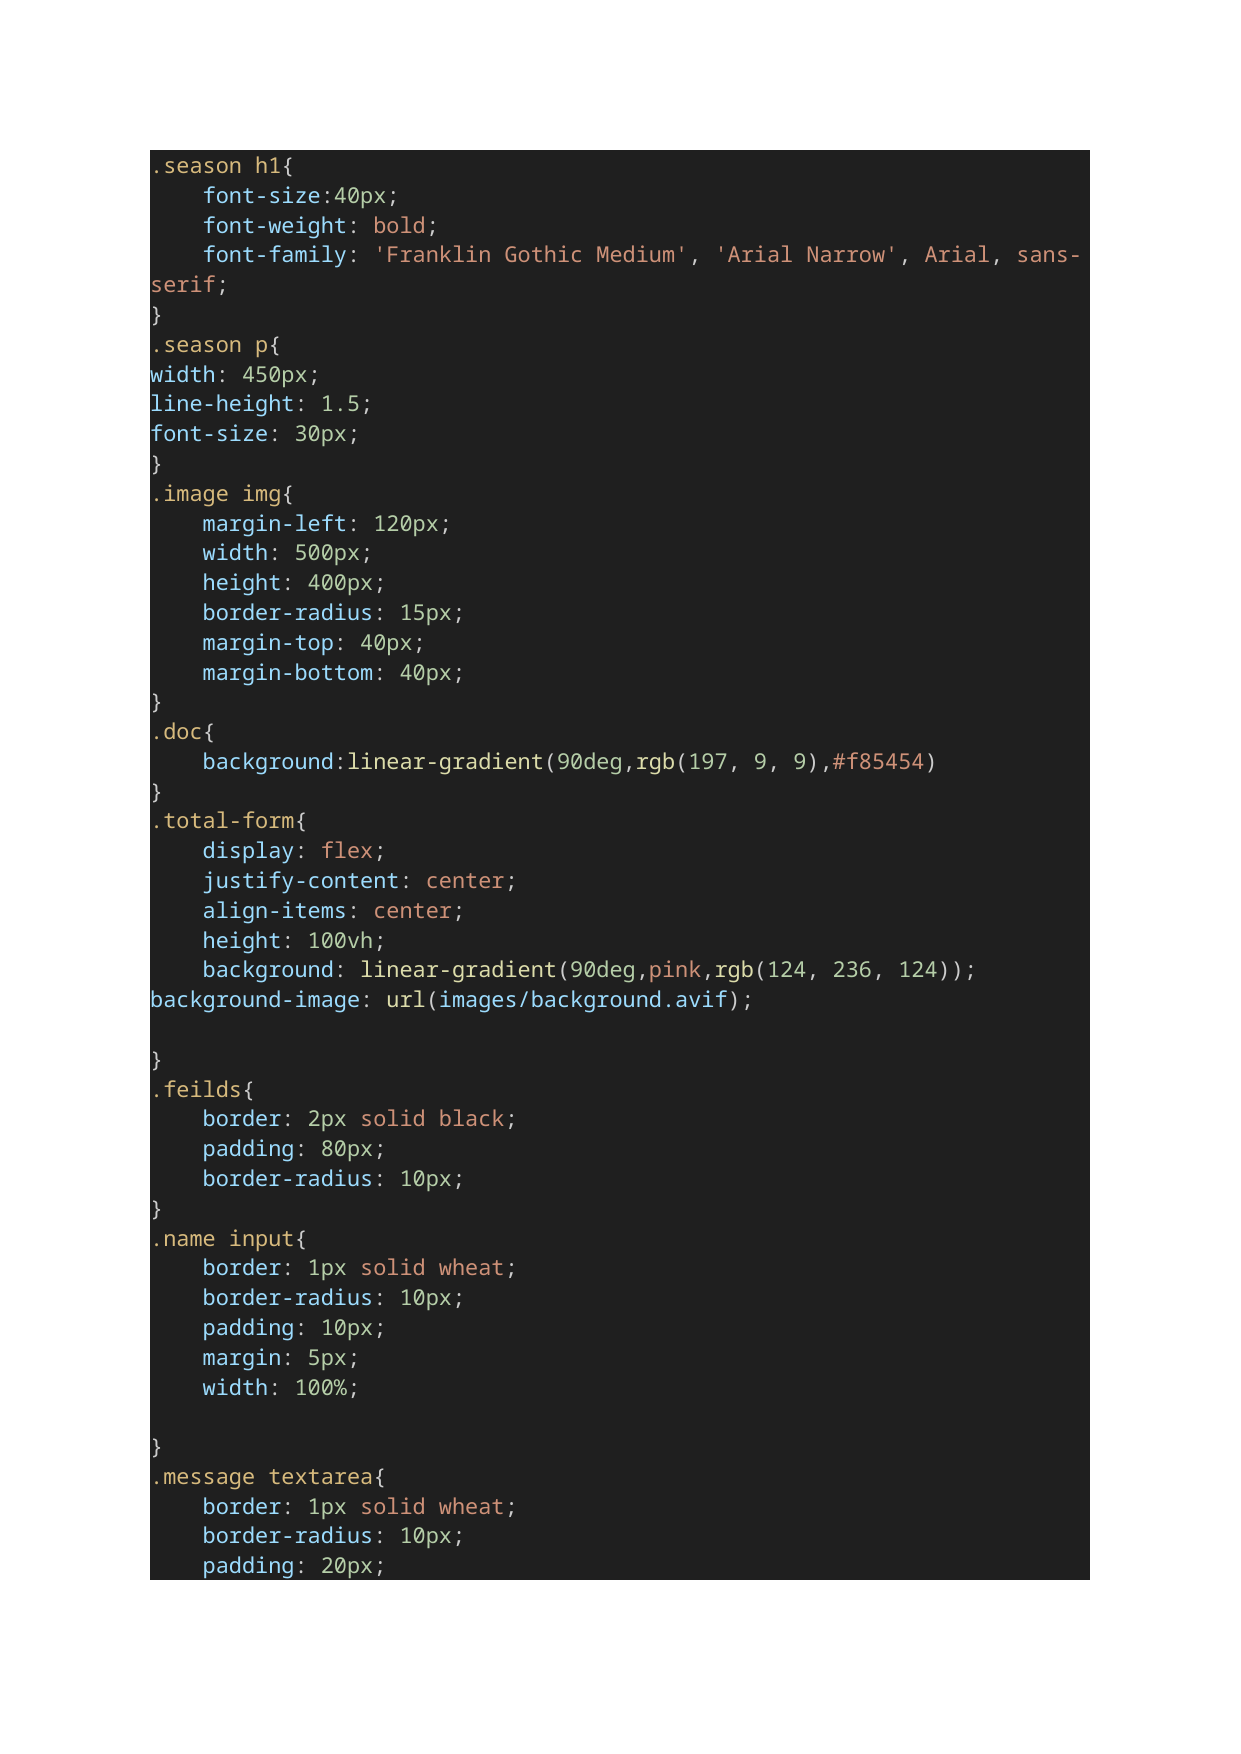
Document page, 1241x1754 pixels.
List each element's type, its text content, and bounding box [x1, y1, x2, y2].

text .doc{ [150, 716, 1090, 746]
text .message textarea{ [150, 1461, 1090, 1491]
text width: 100%; [150, 1371, 1090, 1401]
text font-weight: bold; [150, 209, 1090, 239]
text border: 1px solid wheat; [150, 1491, 1090, 1520]
text border-radius: 10px; [150, 1520, 1090, 1550]
text } [150, 1193, 1090, 1222]
text } [150, 448, 1090, 478]
text .name input{ [150, 1222, 1090, 1252]
text font-size:40px; [150, 180, 1090, 209]
text align-items: center; [150, 895, 1090, 924]
text .feilds{ [150, 1073, 1090, 1103]
text border-radius: 10px; [150, 1282, 1090, 1312]
text width: 450px; [150, 358, 1090, 388]
text margin-left: 120px; [150, 507, 1090, 537]
text justify-content: center; [150, 865, 1090, 895]
text font-size: 30px; [150, 418, 1090, 448]
text } [150, 686, 1090, 716]
text line-height: 1.5; [150, 388, 1090, 418]
text } [150, 1431, 1090, 1461]
text } [150, 299, 1090, 329]
text font-family: 'Franklin Gothic Medium', 'Arial Narrow', Arial, sans-serif; [150, 239, 1090, 299]
text background-image: url(images/background.avif); [150, 984, 1090, 1014]
text padding: 10px; [150, 1312, 1090, 1342]
text } [150, 776, 1090, 805]
text background: linear-gradient(90deg,pink,rgb(124, 236, 124)); [150, 954, 1090, 984]
text margin-top: 40px; [150, 627, 1090, 656]
text border-radius: 15px; [150, 597, 1090, 627]
text margin: 5px; [150, 1342, 1090, 1371]
text } [150, 1044, 1090, 1073]
text margin-bottom: 40px; [150, 656, 1090, 686]
text padding: 80px; [150, 1133, 1090, 1163]
text border: 1px solid wheat; [150, 1252, 1090, 1282]
text background:linear-gradient(90deg,rgb(197, 9, 9),#f85454) [150, 746, 1090, 776]
text .season h1{ [150, 150, 1090, 180]
text height: 100vh; [150, 924, 1090, 954]
text border-radius: 10px; [150, 1163, 1090, 1193]
text display: flex; [150, 835, 1090, 865]
text border: 2px solid black; [150, 1103, 1090, 1133]
text .total-form{ [150, 805, 1090, 835]
text .season p{ [150, 329, 1090, 358]
text height: 400px; [150, 567, 1090, 597]
text width: 500px; [150, 537, 1090, 567]
text padding: 20px; [150, 1550, 1090, 1580]
text .image img{ [150, 478, 1090, 507]
